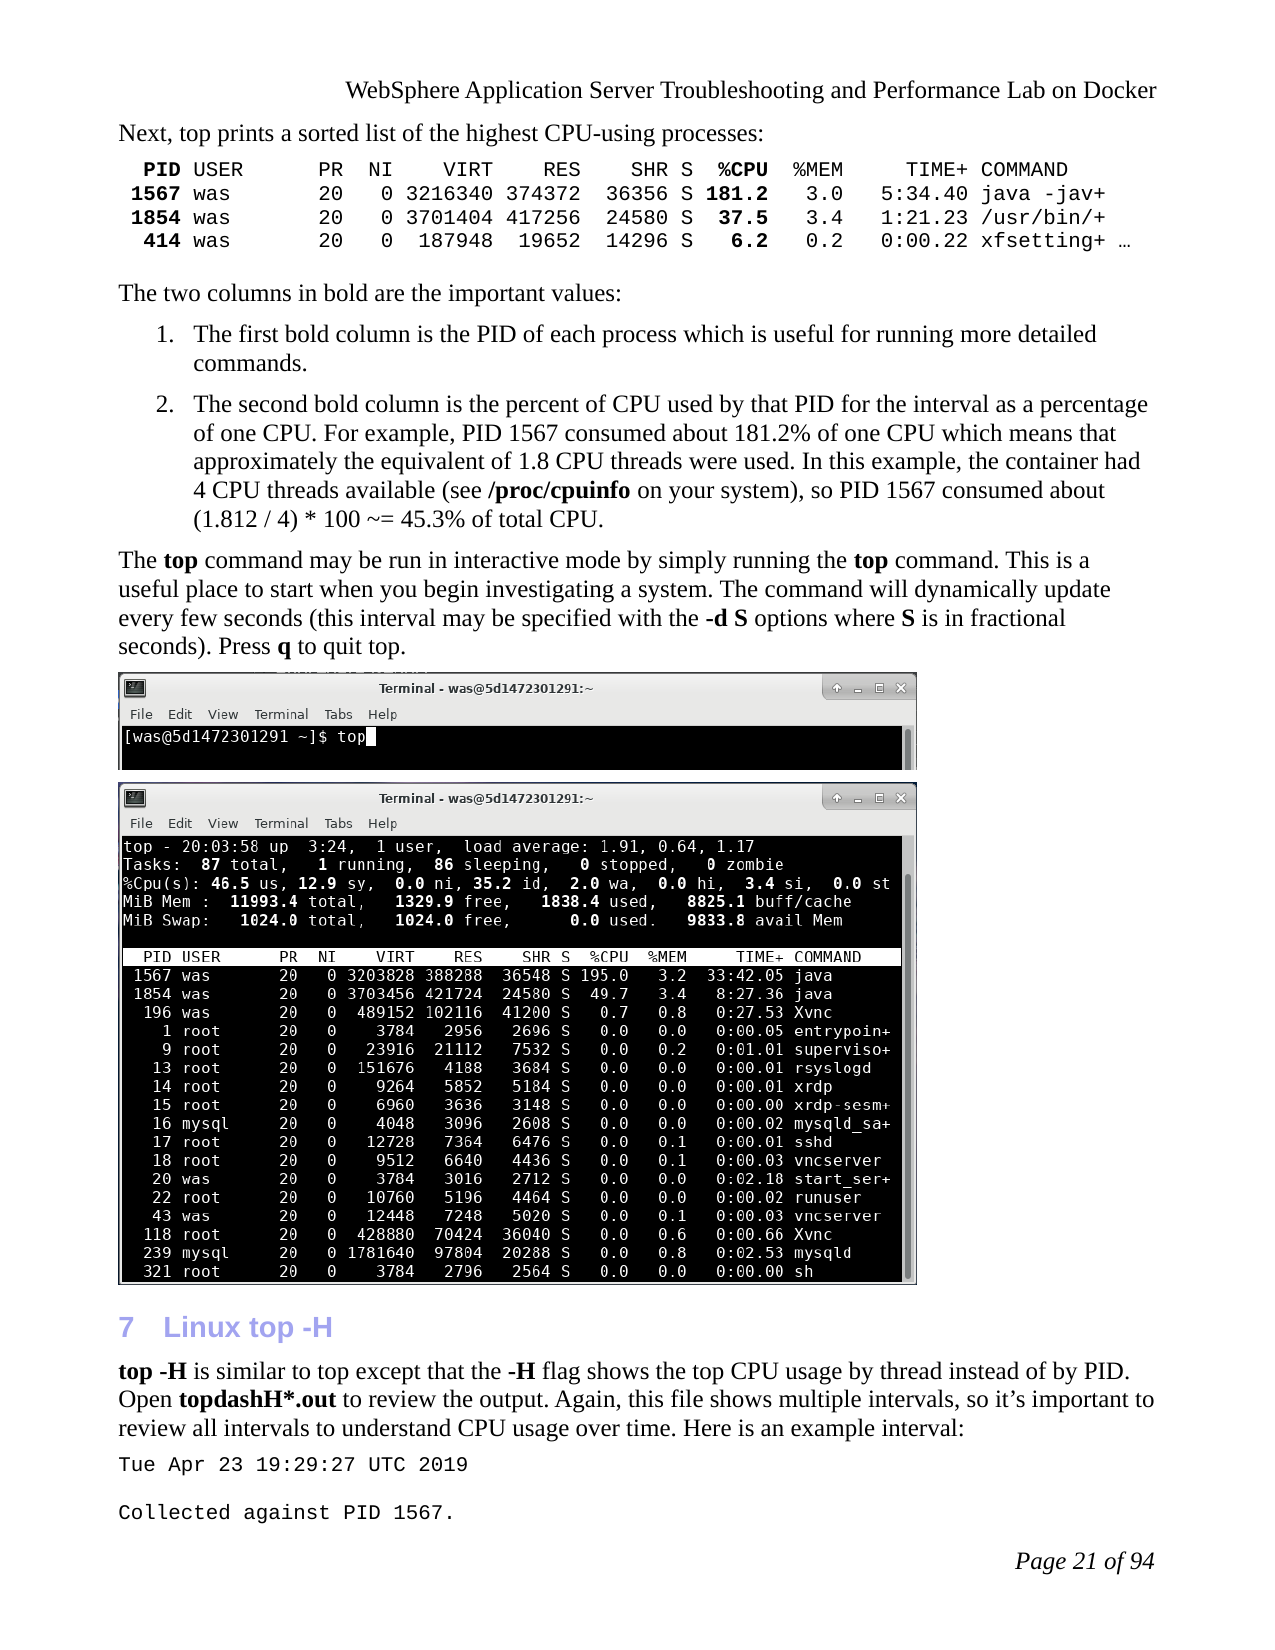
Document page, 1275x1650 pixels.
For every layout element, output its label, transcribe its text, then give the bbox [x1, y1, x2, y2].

text Collected against PID 1567. [118, 1502, 1157, 1525]
picture [118, 782, 917, 1285]
text Tue Apr 23 19:29:27 UTC 2019 [118, 1454, 1157, 1478]
picture [118, 672, 917, 770]
text Next, top prints a sorted list of the highest CPU-using processes: [118, 118, 1157, 147]
text top -H is similar to top except that the -H flag shows the top CPU usage by thread instead of by PID. Open topdashH*.out to review the output. Again, this file shows multiple intervals, so it’s important to review all intervals to understand CPU usage over time. Here is an example interval: [118, 1356, 1157, 1442]
text 414 was 20 0 187948 19652 14296 S 6.2 0.2 0:00.22 xfsetting+ … [118, 230, 1157, 278]
list The first bold column is the PID of each process which is useful for running more detailed commands. [156, 319, 1157, 376]
list The second bold column is the percent of CPU used by that PID for the interval as a percentage of one CPU. For example, PID 1567 consumed about 181.2% of one CPU which means that approximately the equivalent of 1.8 CPU threads were used. In this example, the container had 4 CPU threads available (see /proc/cpuinfo on your system), so PID 1567 consumed about (1.812 / 4) * 100 ~= 45.3% of total CPU. [156, 389, 1157, 533]
subtitle Linux top -H [118, 1310, 1157, 1343]
text PID USER PR NI VIRT RES SHR S %CPU %MEM TIME+ COMMAND [118, 159, 1157, 183]
text 1854 was 20 0 3701404 417256 24580 S 37.5 3.4 1:21.23 /usr/bin/+ [118, 207, 1157, 230]
text The top command may be run in interactive mode by simply running the top command. This is a useful place to start when you begin investigating a system. The command will dynamically update every few seconds (this interval may be specified with the -d S options where S is in fractional seconds). Press q to quit top. [118, 545, 1157, 660]
text 1567 was 20 0 3216340 374372 36356 S 181.2 3.0 5:34.40 java -jav+ [118, 183, 1157, 207]
text The two columns in bold are the important values: [118, 278, 1157, 306]
